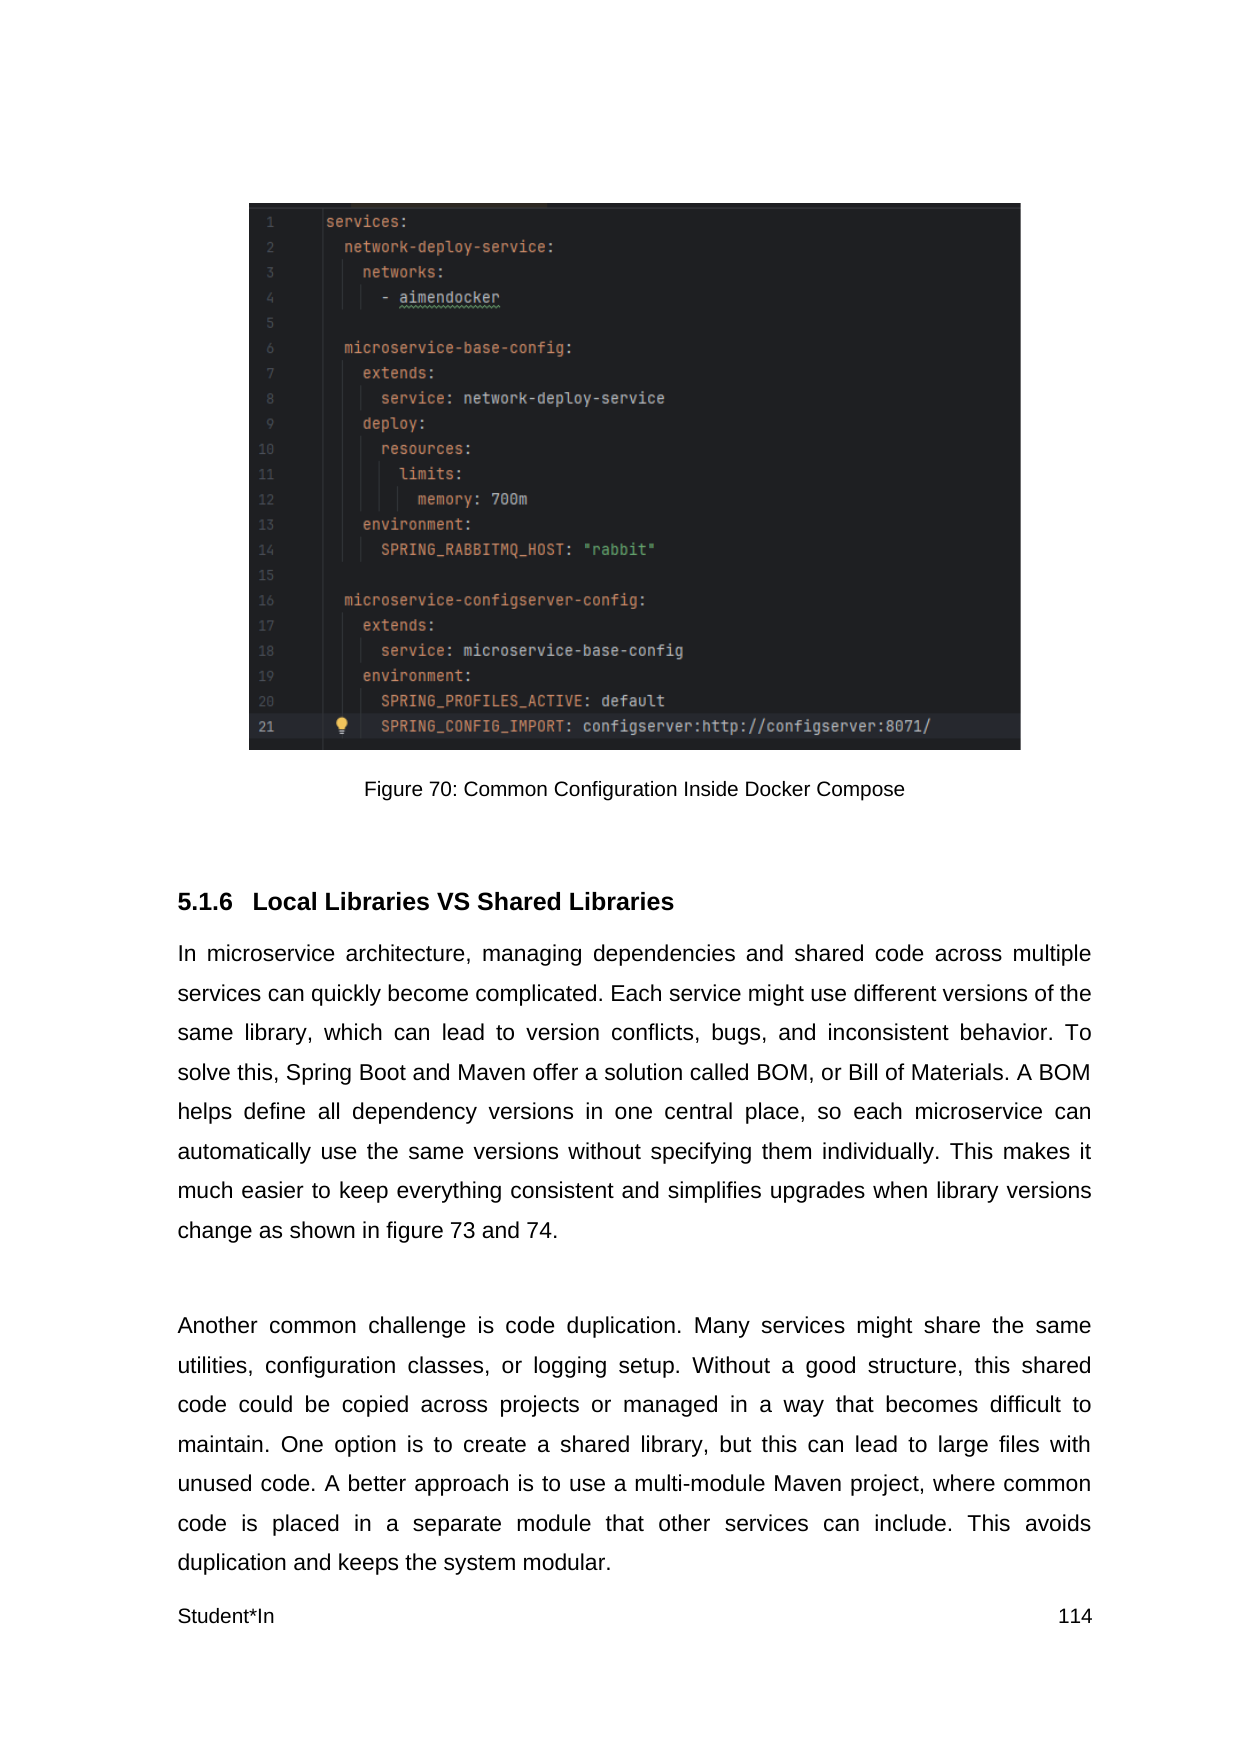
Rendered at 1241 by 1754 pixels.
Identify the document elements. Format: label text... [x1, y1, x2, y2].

text Another common challenge is code duplication. Many services might share the same utilities, configuration classes, or logging setup. Without a good structure, this shared code could be copied across projects or managed in a way that becomes difficult to maintain. One option is to create a shared library, but this can lead to large files with unused code. A better approach is to use a multi-module Maven project, where common code is placed in a separate module that other services can include. This avoids duplication and keeps the system modular. [177, 1312, 1092, 1575]
subtitle Local Libraries VS Shared Libraries [177, 886, 1092, 915]
text In microservice architecture, managing dependencies and shared code across multiple services can quickly become complicated. Each service might use different versions of the same library, which can lead to version conflicts, bugs, and inconsistent behavior. To solve this, Spring Boot and Maven offer a solution called BOM, or Bill of Materials. A BOM helps define all dependency versions in one central place, so each microservice can automatically use the same versions without specifying them individually. This makes it much easier to keep everything consistent and simplifies upgrades when library versions change as shown in figure 73 and 74. [177, 940, 1092, 1243]
picture [249, 203, 1021, 750]
